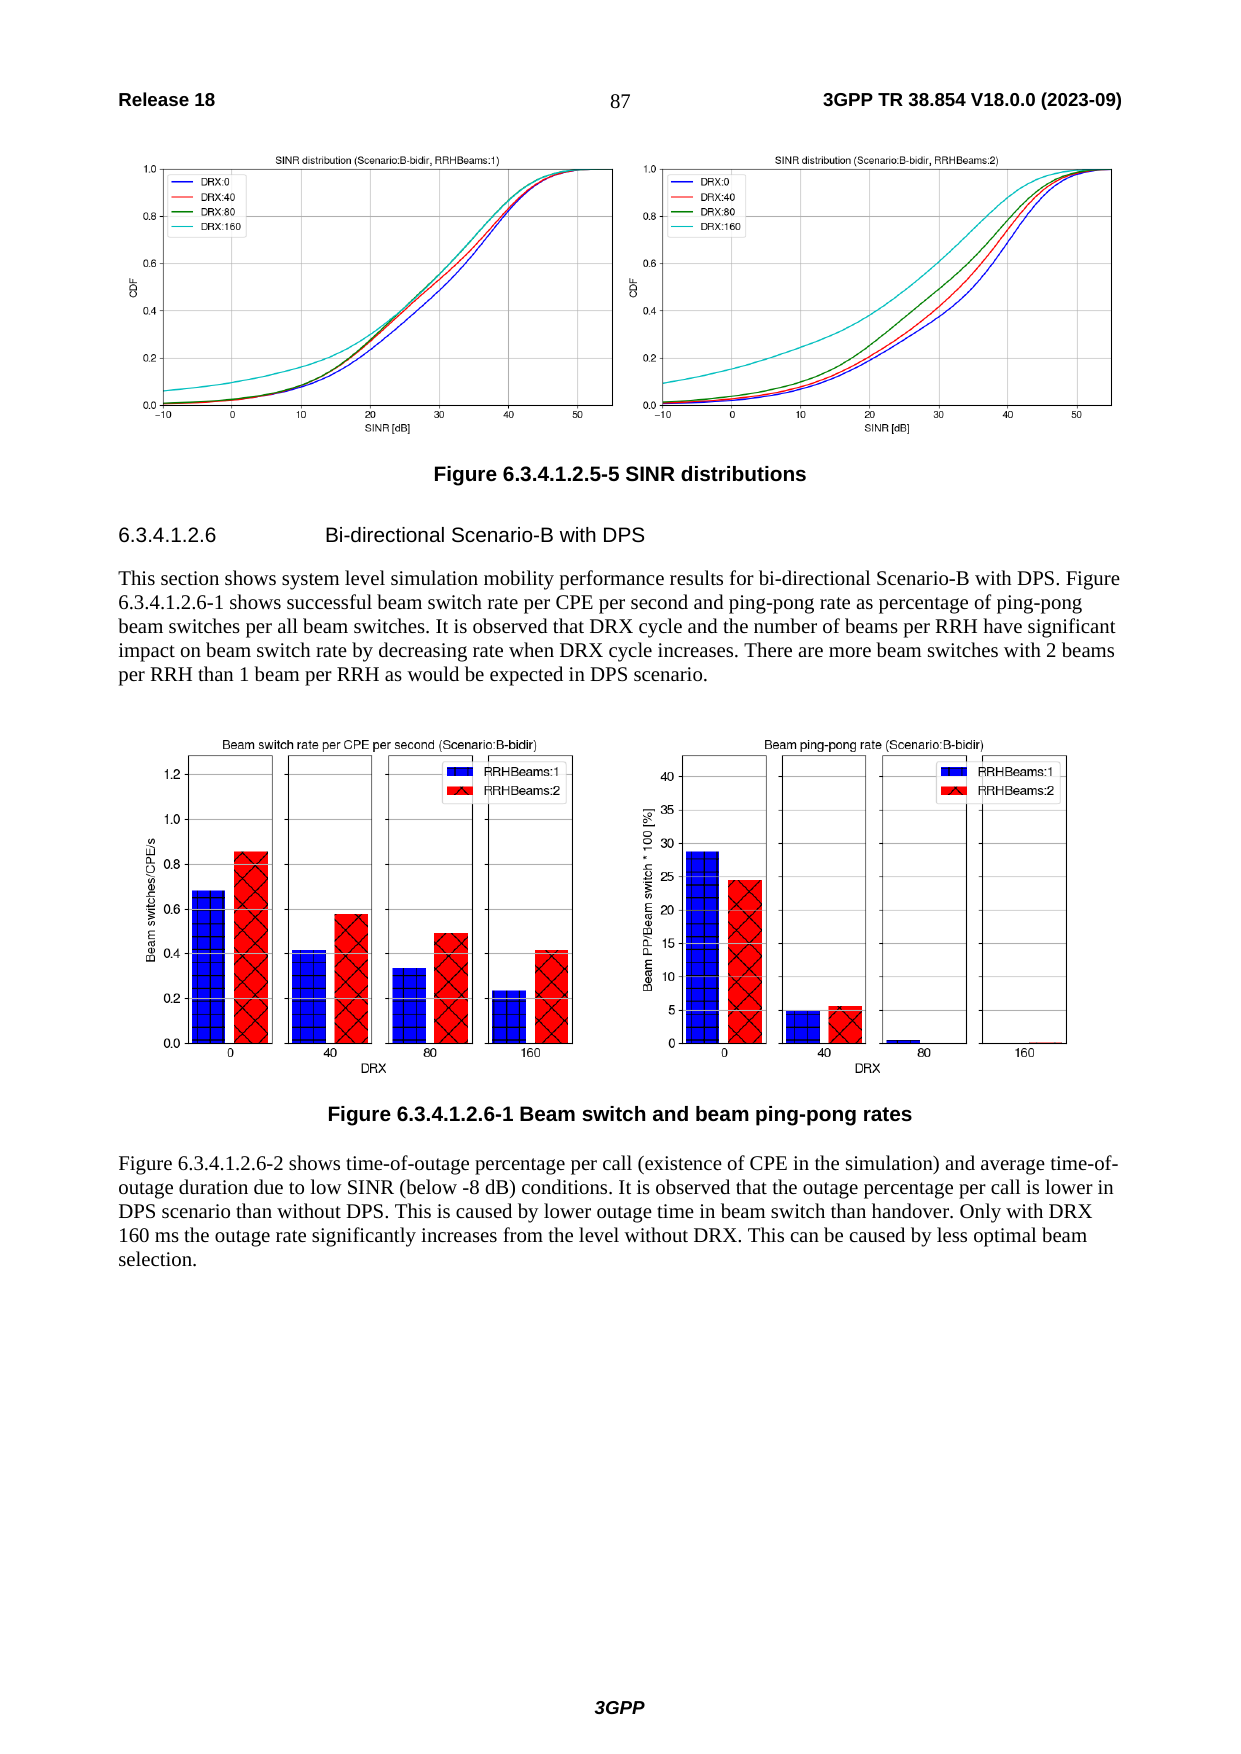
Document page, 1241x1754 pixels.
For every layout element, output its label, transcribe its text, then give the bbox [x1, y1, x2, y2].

picture [120, 147, 1120, 443]
text Figure 6.3.4.1.2.6-2 shows time-of-outage percentage per call (existence of CPE in the simulation) and average time-of-outage duration due to low SINR (below -8 dB) conditions. It is observed that the outage percentage per call is lower in DPS scenario than without DPS. This is caused by lower outage time in beam switch than handover. Only with DRX 160 ms the outage rate significantly increases from the level without DRX. This can be caused by less optimal beam selection. [118, 1151, 1122, 1271]
subtitle 6.3.4.1.2.6 Bi-directional Scenario-B with DPS [118, 523, 1122, 547]
text Figure 6.3.4.1.2.6-1 Beam switch and beam ping-pong rates [118, 1102, 1122, 1126]
picture [126, 711, 1114, 1084]
text This section shows system level simulation mobility performance results for bi-directional Scenario-B with DPS. Figure 6.3.4.1.2.6-1 shows successful beam switch rate per CPE per second and ping-pong rate as percentage of ping-pong beam switches per all beam switches. It is observed that DRX cycle and the number of beams per RRH have significant impact on beam switch rate by decreasing rate when DRX cycle increases. There are more beam switches with 2 beams per RRH than 1 beam per RRH as would be expected in DPS scenario. [118, 566, 1122, 686]
text Figure 6.3.4.1.2.5-5 SINR distributions [118, 462, 1122, 486]
